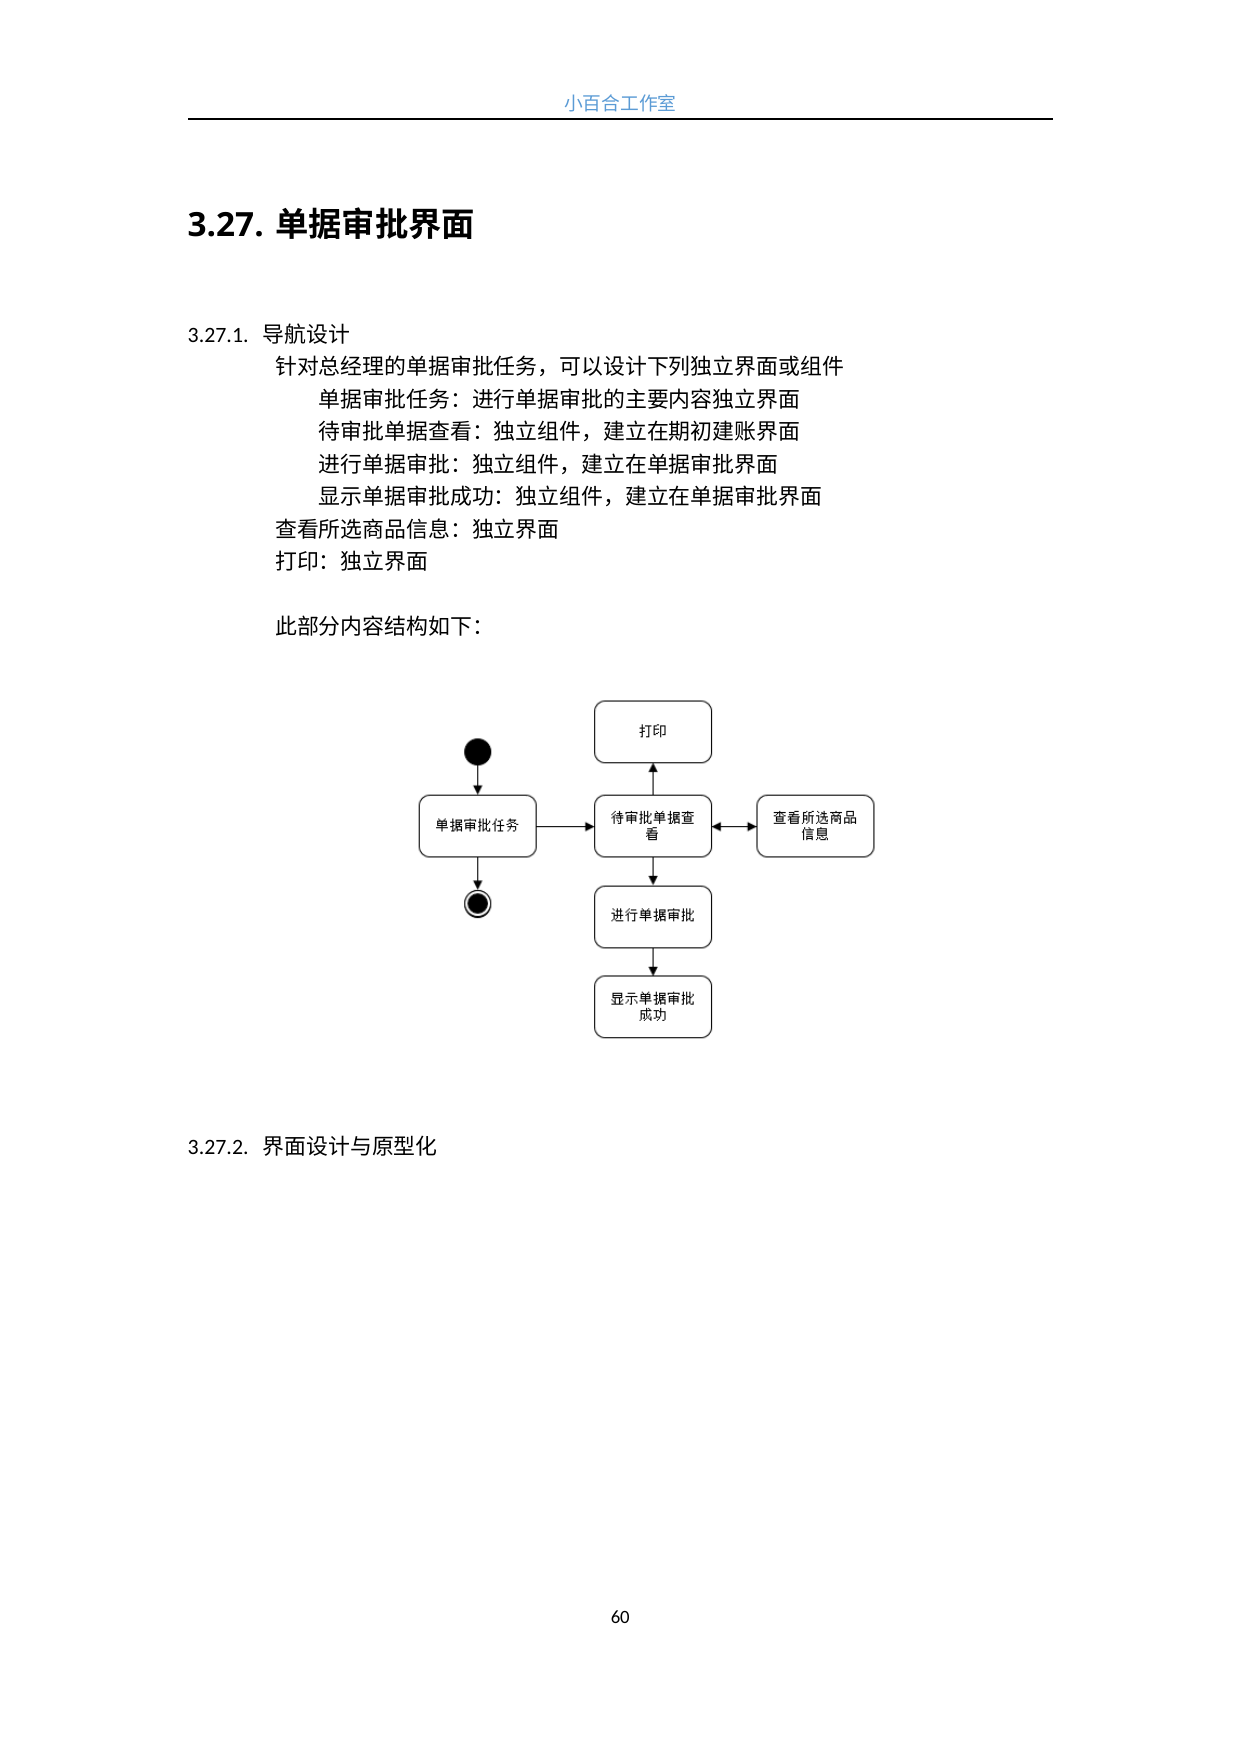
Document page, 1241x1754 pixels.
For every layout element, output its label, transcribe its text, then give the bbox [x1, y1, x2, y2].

list 界面设计与原型化 [187, 1129, 1053, 1161]
picture [225, 641, 1091, 1074]
text 针对总经理的单据审批任务，可以设计下列独立界面或组件 [262, 349, 1053, 381]
text 待审批单据查看：独立组件，建立在期初建账界面 [262, 414, 1053, 446]
text 打印：独立界面 [262, 544, 1053, 576]
text 单据审批任务：进行单据审批的主要内容独立界面 [306, 381, 1053, 414]
text 显示单据审批成功：独立组件，建立在单据审批界面 [262, 479, 1053, 511]
text 查看所选商品信息：独立界面 [262, 511, 1053, 544]
text 进行单据审批：独立组件，建立在单据审批界面 [262, 446, 1053, 479]
subtitle 单据审批界面 [187, 189, 1053, 254]
list 此部分内容结构如下： [262, 609, 1053, 641]
list 导航设计 [187, 316, 1053, 349]
